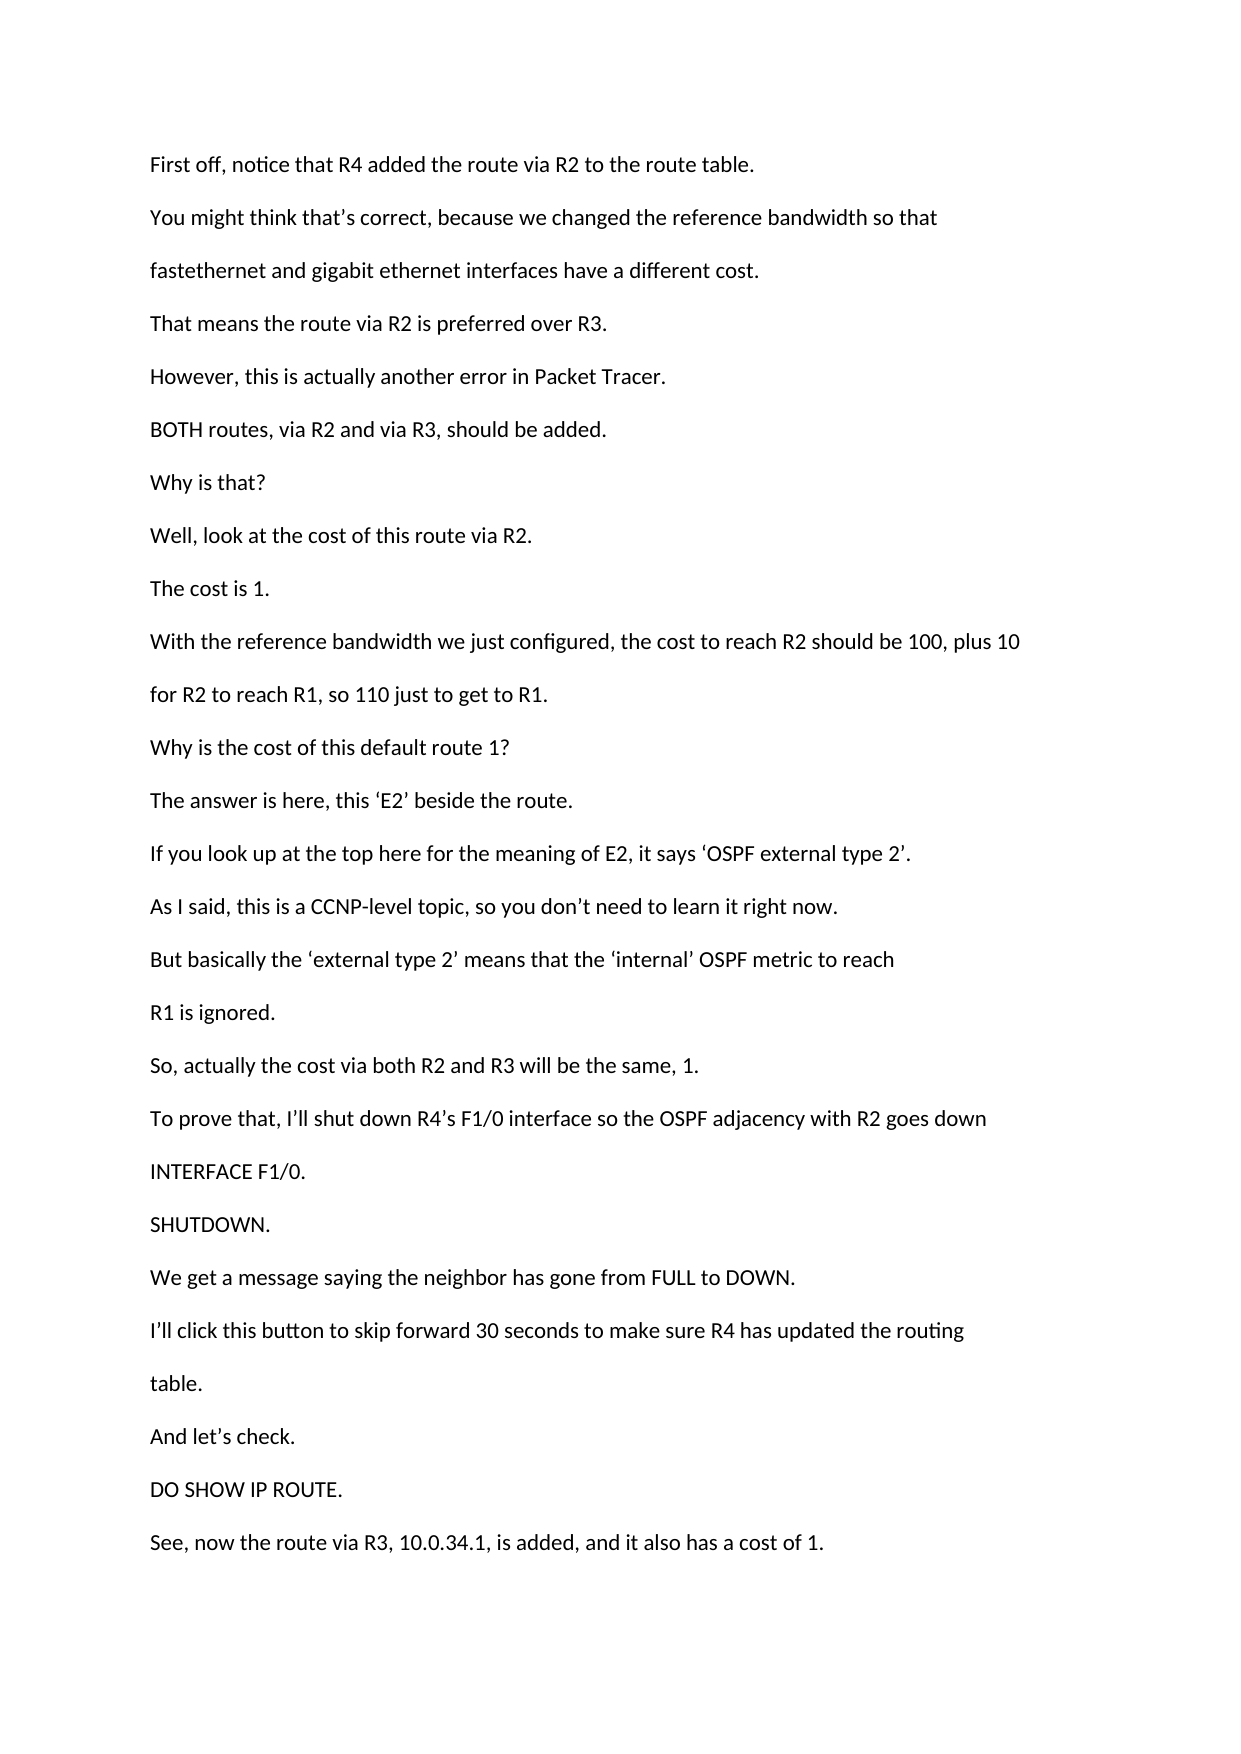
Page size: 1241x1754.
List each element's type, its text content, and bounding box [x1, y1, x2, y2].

text The cost is 1. [150, 574, 1090, 602]
text DO SHOW IP ROUTE. [150, 1476, 1090, 1503]
text fastethernet and gigabit ethernet interfaces have a different cost. [150, 256, 1090, 284]
text If you look up at the top here for the meaning of E2, it says ‘OSPF external type 2’. [150, 839, 1090, 867]
text SHUTDOWN. [150, 1210, 1090, 1238]
text See, now the route via R3, 10.0.34.1, is added, and it also has a cost of 1. [150, 1528, 1090, 1557]
text INTERFACE F1/0. [150, 1157, 1090, 1185]
text R1 is ignored. [150, 998, 1090, 1026]
text That means the route via R2 is preferred over R3. [150, 309, 1090, 337]
text As I said, this is a CCNP-level topic, so you don’t need to learn it right now. [150, 892, 1090, 920]
text The answer is here, this ‘E2’ beside the route. [150, 786, 1090, 814]
text First off, notice that R4 added the route via R2 to the route table. [150, 150, 1090, 178]
text We get a message saying the neighbor has gone from FULL to DOWN. [150, 1263, 1090, 1291]
text You might think that’s correct, because we changed the reference bandwidth so that [150, 203, 1090, 231]
text And let’s check. [150, 1422, 1090, 1451]
text Why is the cost of this default route 1? [150, 733, 1090, 761]
text table. [150, 1369, 1090, 1397]
text But basically the ‘external type 2’ means that the ‘internal’ OSPF metric to reach [150, 945, 1090, 973]
text With the reference bandwidth we just configured, the cost to reach R2 should be 100, plus 10 [150, 627, 1090, 655]
text So, actually the cost via both R2 and R3 will be the same, 1. [150, 1051, 1090, 1079]
text I’ll click this button to skip forward 30 seconds to make sure R4 has updated the routing [150, 1316, 1090, 1344]
text BOTH routes, via R2 and via R3, should be added. [150, 415, 1090, 443]
text Well, look at the cost of this route via R2. [150, 521, 1090, 549]
text However, this is actually another error in Packet Tracer. [150, 362, 1090, 390]
text for R2 to reach R1, so 110 just to get to R1. [150, 680, 1090, 708]
text To prove that, I’ll shut down R4’s F1/0 interface so the OSPF adjacency with R2 goes down [150, 1104, 1090, 1132]
text Why is that? [150, 468, 1090, 496]
